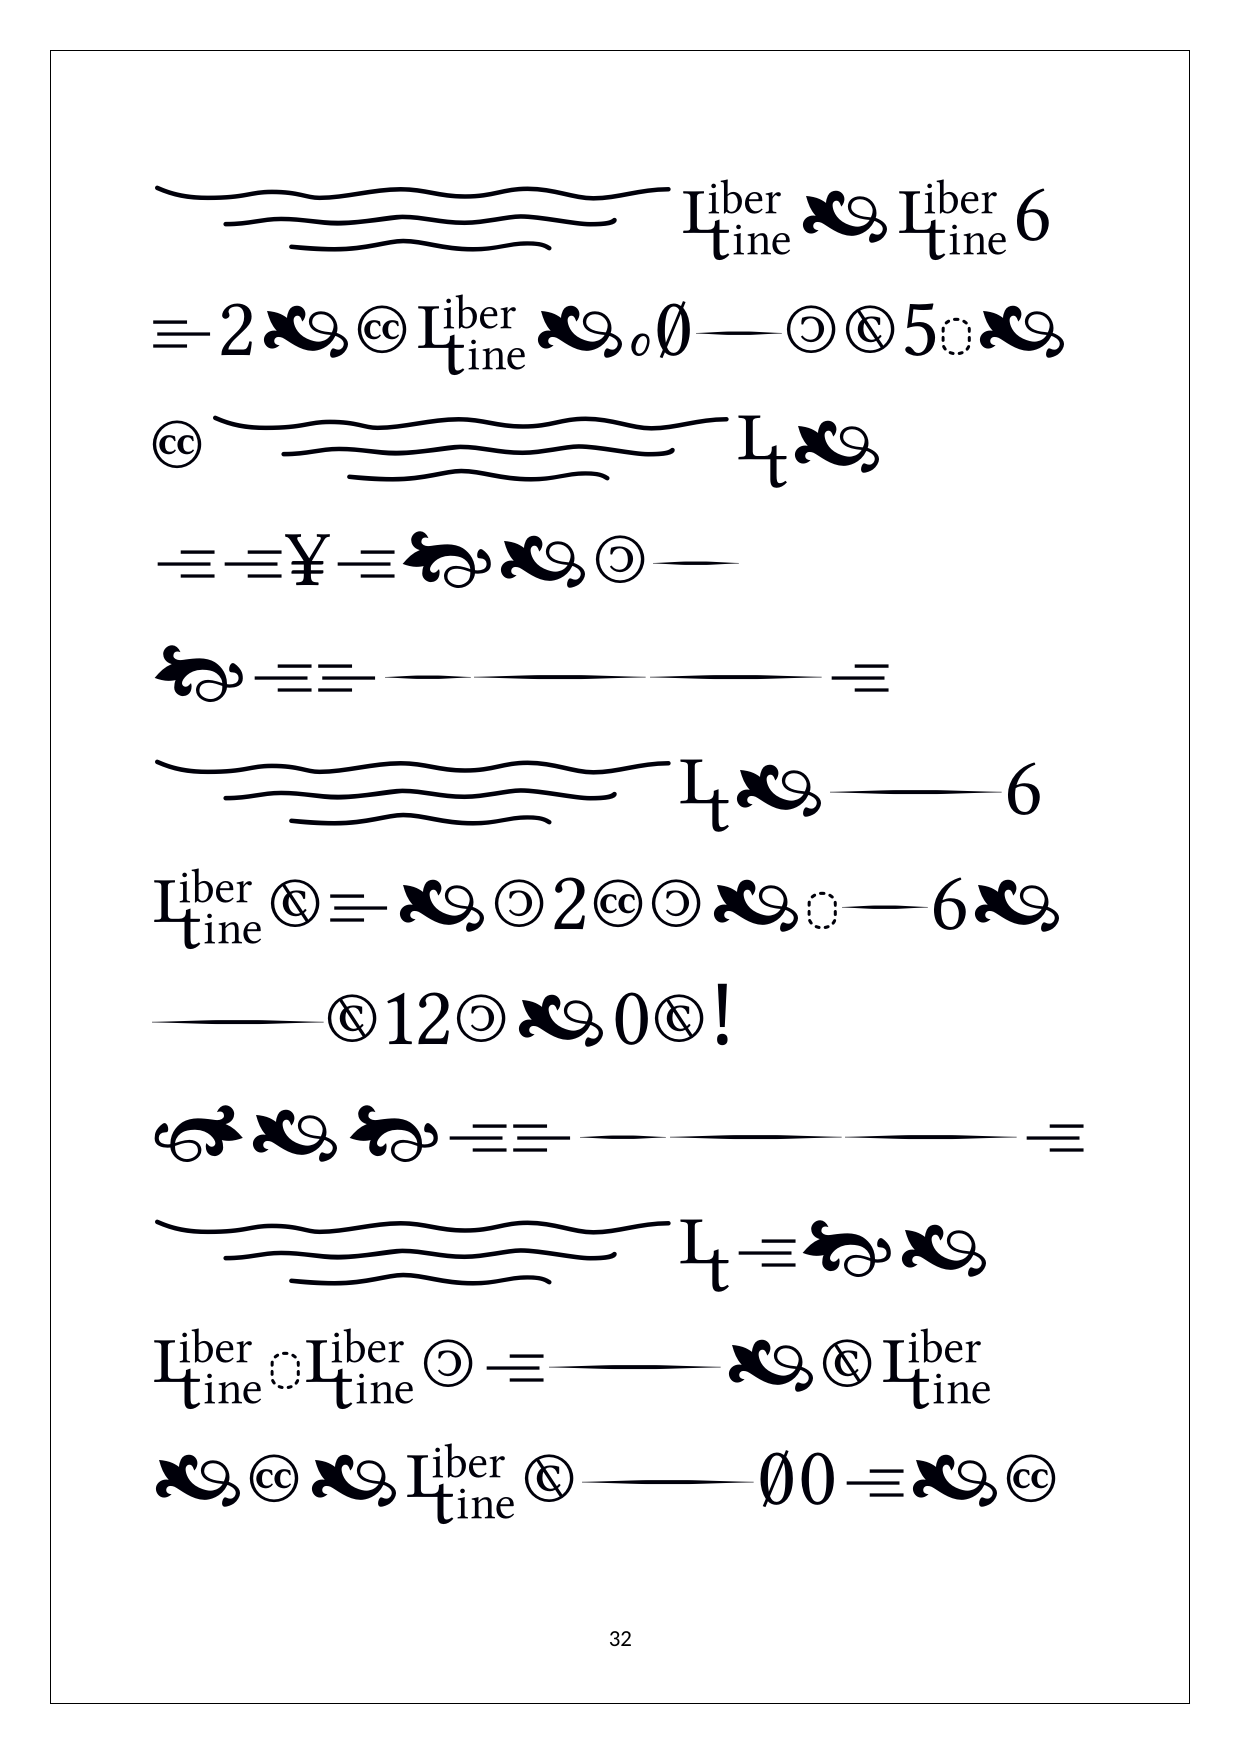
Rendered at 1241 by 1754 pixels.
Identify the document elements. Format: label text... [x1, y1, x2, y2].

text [150, 150, 1090, 609]
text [150, 1069, 1090, 1529]
text ! [150, 609, 1090, 1069]
